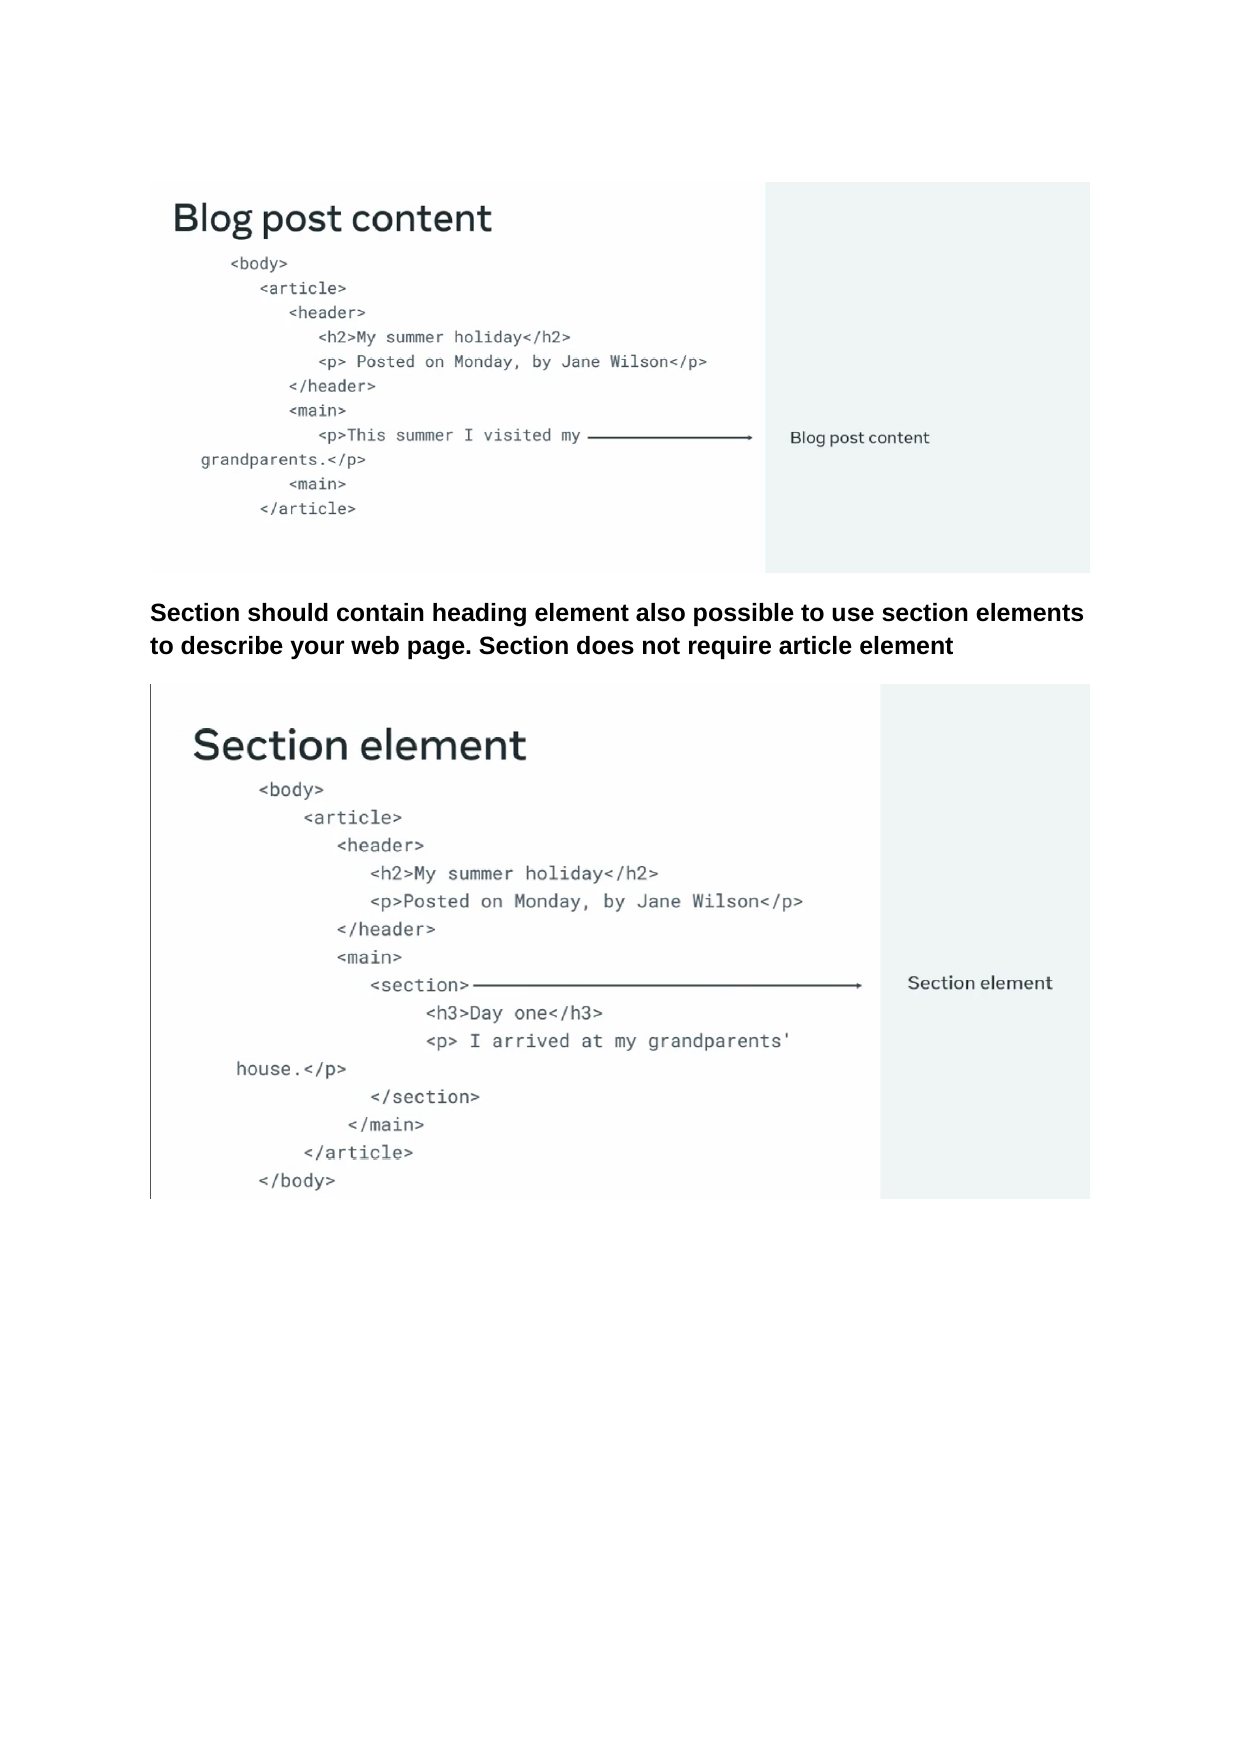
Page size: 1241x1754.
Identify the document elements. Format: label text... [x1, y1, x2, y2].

text Section should contain heading element also possible to use section elements to describe your web page. Section does not require article element [150, 598, 1090, 659]
picture [150, 684, 1091, 1199]
picture [150, 182, 1091, 573]
